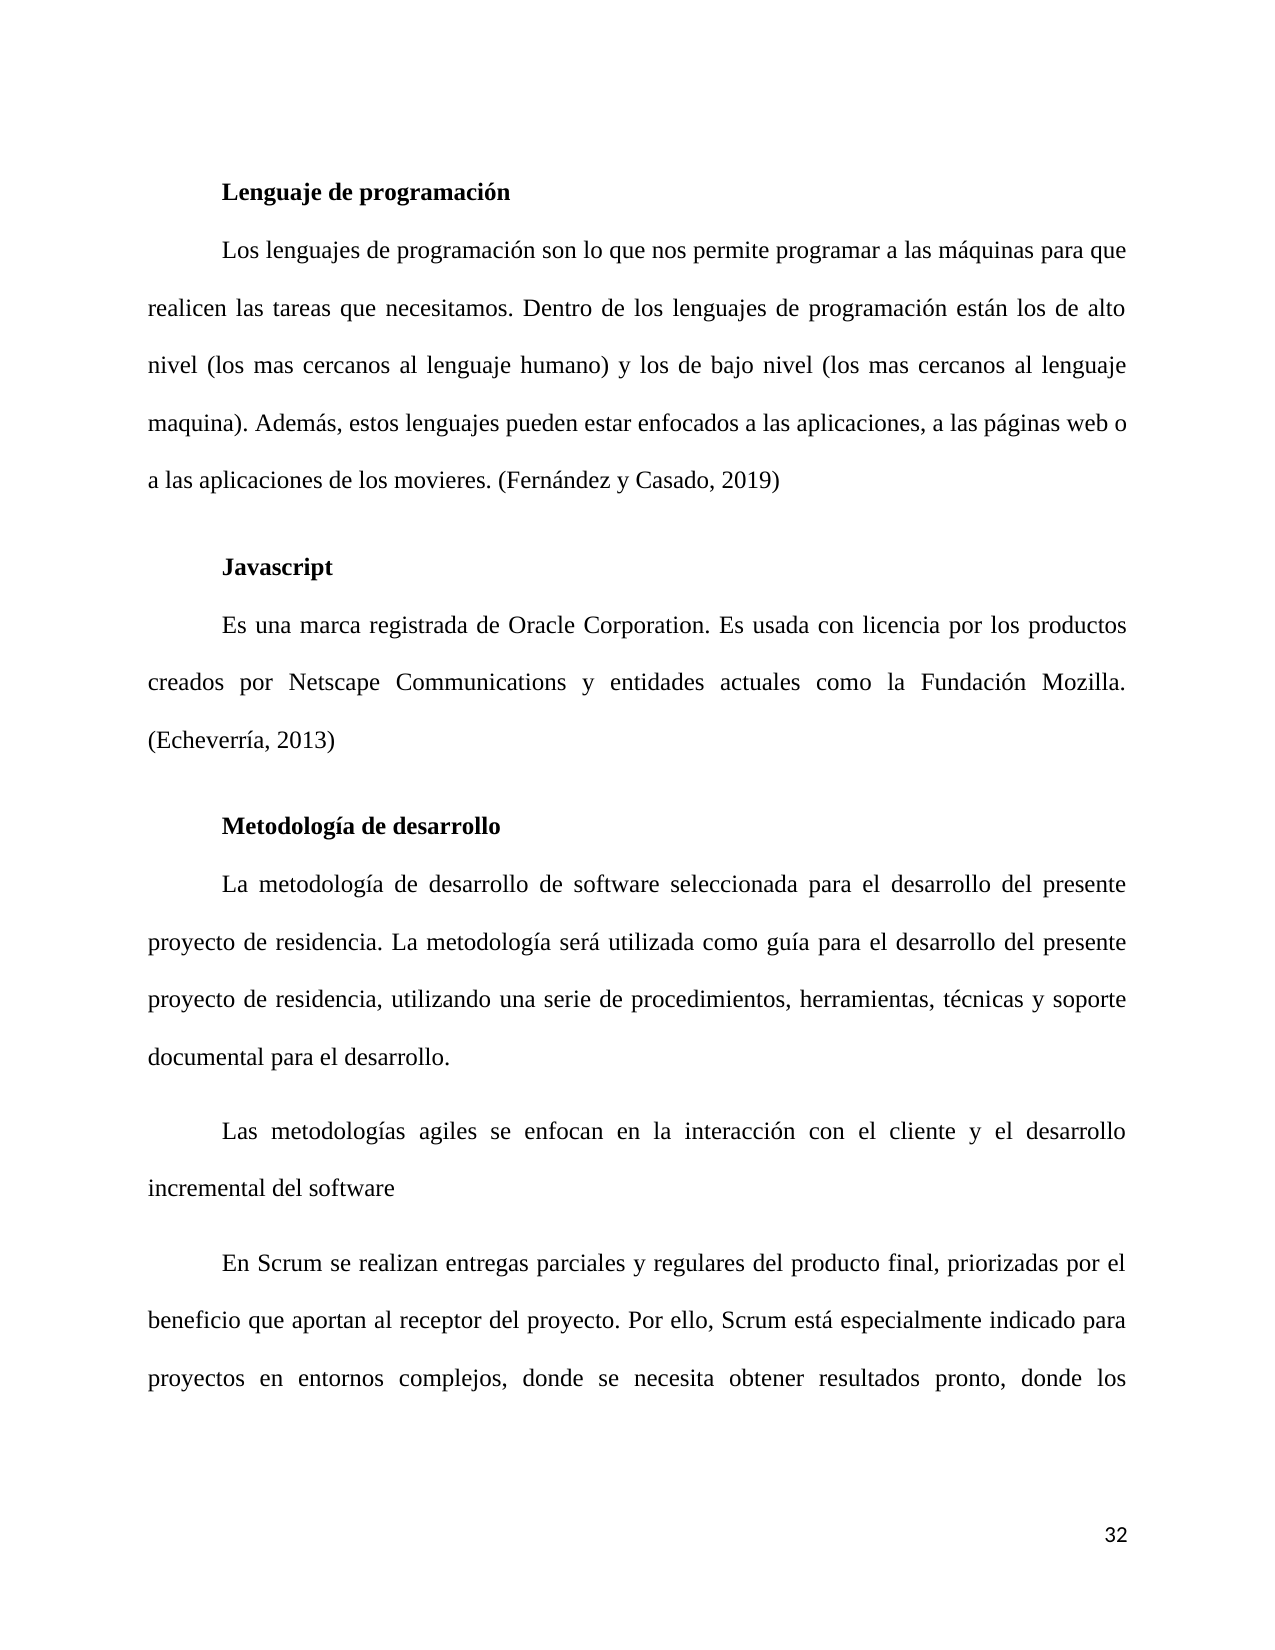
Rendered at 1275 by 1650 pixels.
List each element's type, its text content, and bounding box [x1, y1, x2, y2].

text Los lenguajes de programación son lo que nos permite programar a las máquinas para que realicen las tareas que necesitamos. Dentro de los lenguajes de programación están los de alto nivel (los mas cercanos al lenguaje humano) y los de bajo nivel (los mas cercanos al lenguaje maquina). Además, estos lenguajes pueden estar enfocados a las aplicaciones, a las páginas web o a las aplicaciones de los movieres. (Fernández y Casado, 2019) [148, 235, 1127, 494]
text Es una marca registrada de Oracle Corporation. Es usada con licencia por los productos creados por Netscape Communications y entidades actuales como la Fundación Mozilla. (Echeverría, 2013) [148, 610, 1127, 753]
subtitle Metodología de desarrollo [148, 811, 1127, 840]
text La metodología de desarrollo de software seleccionada para el desarrollo del presente proyecto de residencia. La metodología será utilizada como guía para el desarrollo del presente proyecto de residencia, utilizando una serie de procedimientos, herramientas, técnicas y soporte documental para el desarrollo. [148, 869, 1127, 1071]
subtitle Lenguaje de programación [148, 177, 1127, 206]
text Las metodologías agiles se enfocan en la interacción con el cliente y el desarrollo incremental del software [148, 1116, 1127, 1202]
subtitle Javascript [148, 552, 1127, 581]
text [148, 1248, 1127, 1391]
